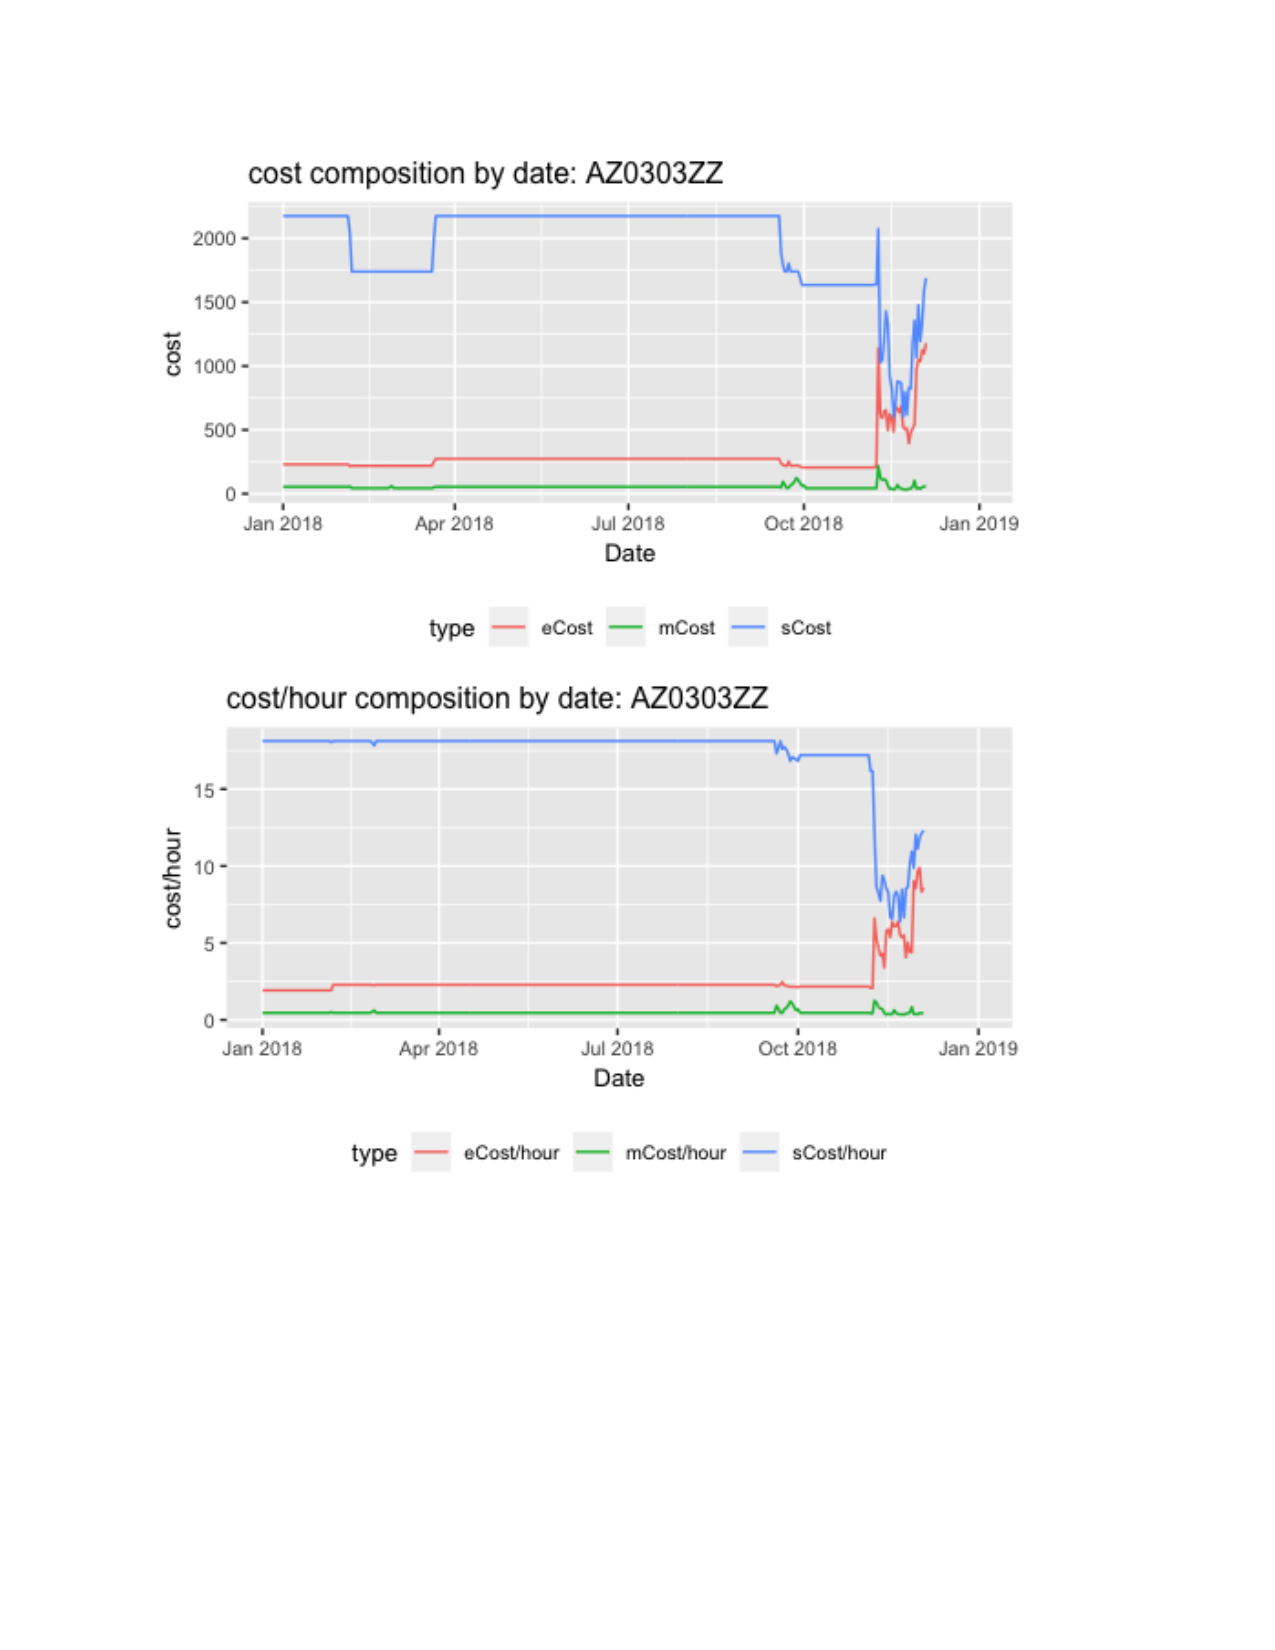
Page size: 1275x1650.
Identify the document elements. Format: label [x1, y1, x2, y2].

picture [150, 150, 1025, 1200]
